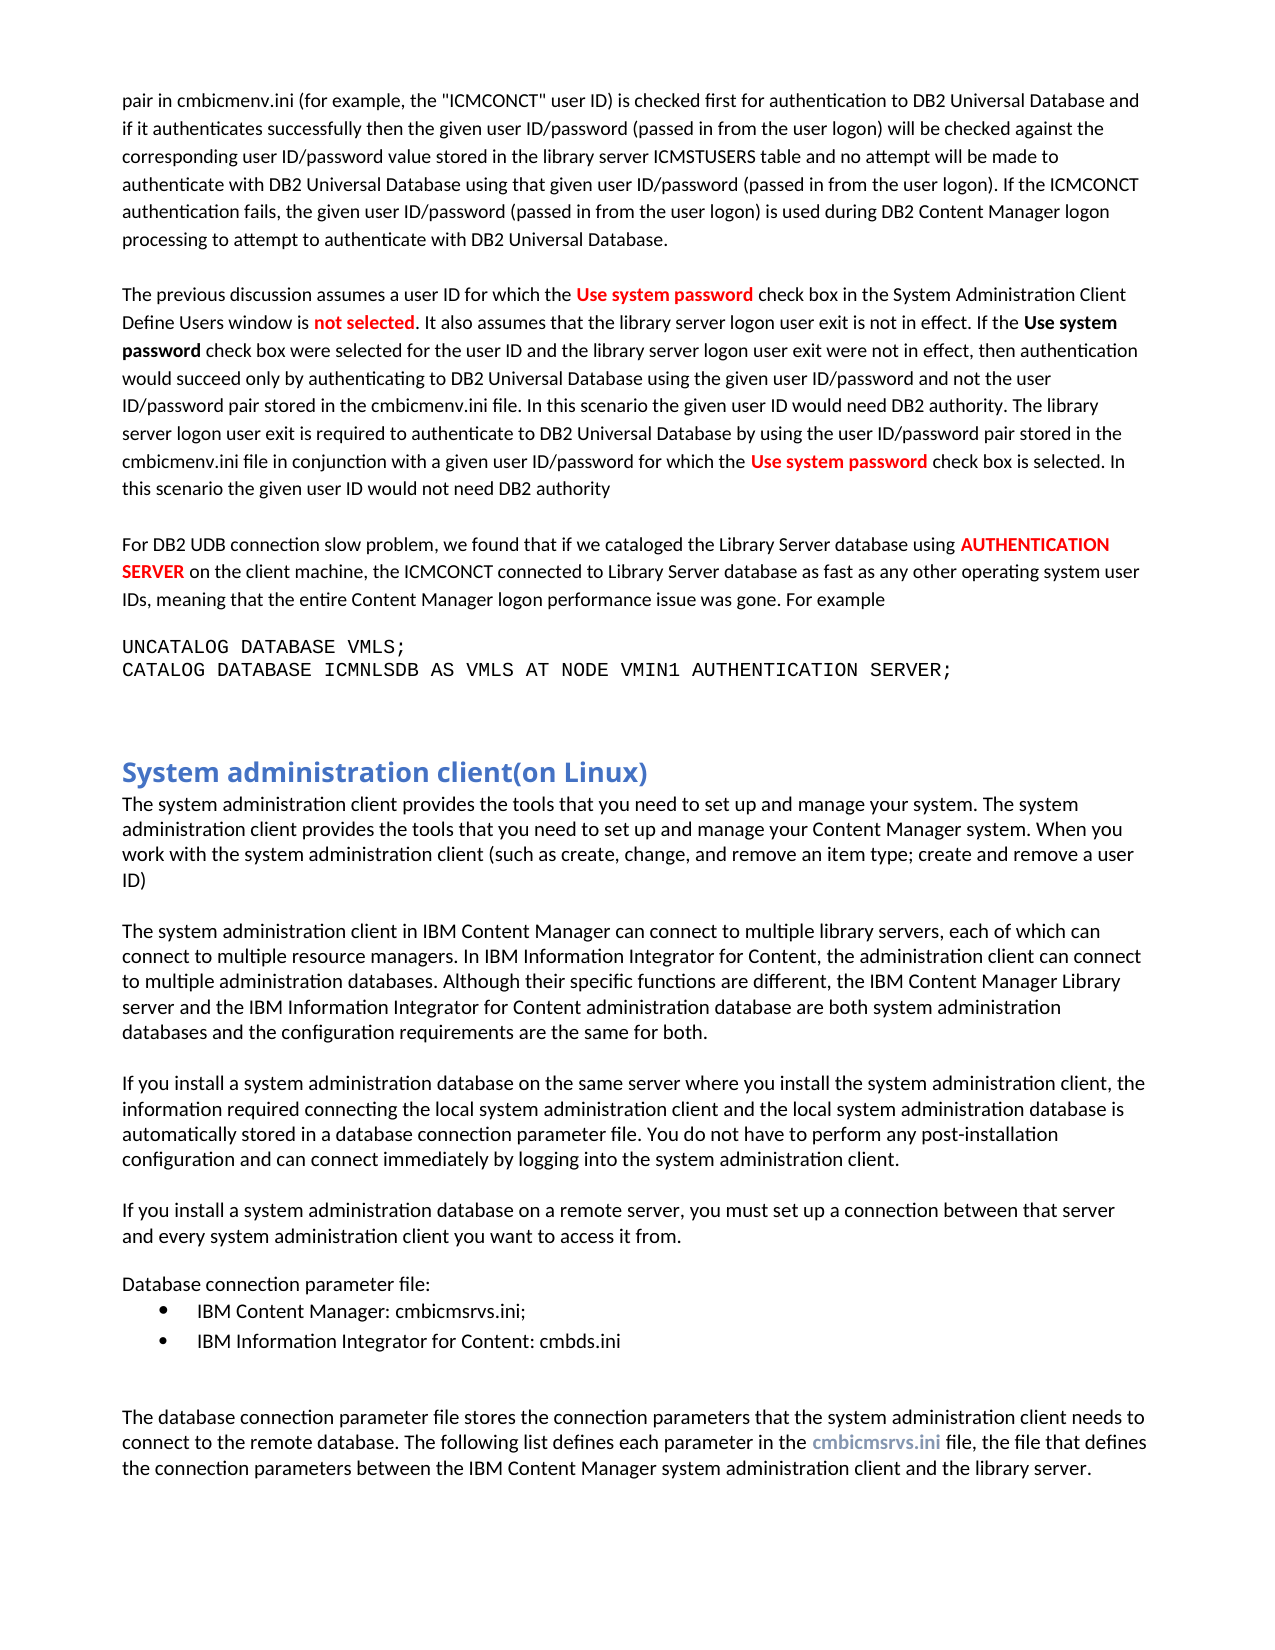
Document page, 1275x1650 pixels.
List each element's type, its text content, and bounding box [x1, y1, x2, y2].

text The system administration client provides the tools that you need to set up and manage your system. The system administration client provides the tools that you need to set up and manage your Content Manager system. When you work with the system administration client (such as create, change, and remove an item type; create and remove a user ID) [122, 791, 1152, 892]
list IBM Content Manager: cmbicmsrvs.ini; [159, 1296, 1152, 1324]
text If you install a system administration database on the same server where you install the system administration client, the information required connecting the local system administration client and the local system administration database is automatically stored in a database connection parameter file. You do not have to perform any post-installation configuration and can connect immediately by logging into the system administration client. [122, 1070, 1152, 1172]
list CATALOG DATABASE ICMNLSDB AS VMLS AT NODE VMIN1 AUTHENTICATION SERVER; [122, 660, 1152, 682]
list For DB2 UDB connection slow problem, we found that if we cataloged the Library Server database using AUTHENTICATION SERVER on the client machine, the ICMCONCT connected to Library Server database as fast as any other operating system user IDs, meaning that the entire Content Manager logon performance issue was gone. For example [122, 532, 1152, 612]
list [122, 89, 1152, 251]
list IBM Information Integrator for Content: cmbds.ini [159, 1328, 1152, 1354]
text The database connection parameter file stores the connection parameters that the system administration client needs to connect to the remote database. The following list defines each parameter in the cmbicmsrvs.ini file, the file that defines the connection parameters between the IBM Content Manager system administration client and the library server. [122, 1404, 1152, 1480]
subtitle System administration client(on Linux) [122, 754, 1152, 791]
text The system administration client in IBM Content Manager can connect to multiple library servers, each of which can connect to multiple resource managers. In IBM Information Integrator for Content, the administration client can connect to multiple administration databases. Although their specific functions are different, the IBM Content Manager Library server and the IBM Information Integrator for Content administration database are both system administration databases and the configuration requirements are the same for both. [122, 918, 1152, 1045]
list The previous discussion assumes a user ID for which the Use system password check box in the System Administration Client Define Users window is not selected. It also assumes that the library server logon user exit is not in effect. If the Use system password check box were selected for the user ID and the library server logon user exit were not in effect, then authentication would succeed only by authenticating to DB2 Universal Database using the given user ID/password and not the user ID/password pair stored in the cmbicmenv.ini file. In this scenario the given user ID would need DB2 authority. The library server logon user exit is required to authenticate to DB2 Universal Database by using the user ID/password pair stored in the cmbicmenv.ini file in conjunction with a given user ID/password for which the Use system password check box is selected. In this scenario the given user ID would not need DB2 authority [122, 255, 1152, 501]
text UNCATALOG DATABASE VMLS; [122, 637, 1152, 660]
text If you install a system administration database on a remote server, you must set up a connection between that server and every system administration client you want to access it from. [122, 1197, 1152, 1248]
text Database connection parameter file: [122, 1271, 1152, 1296]
